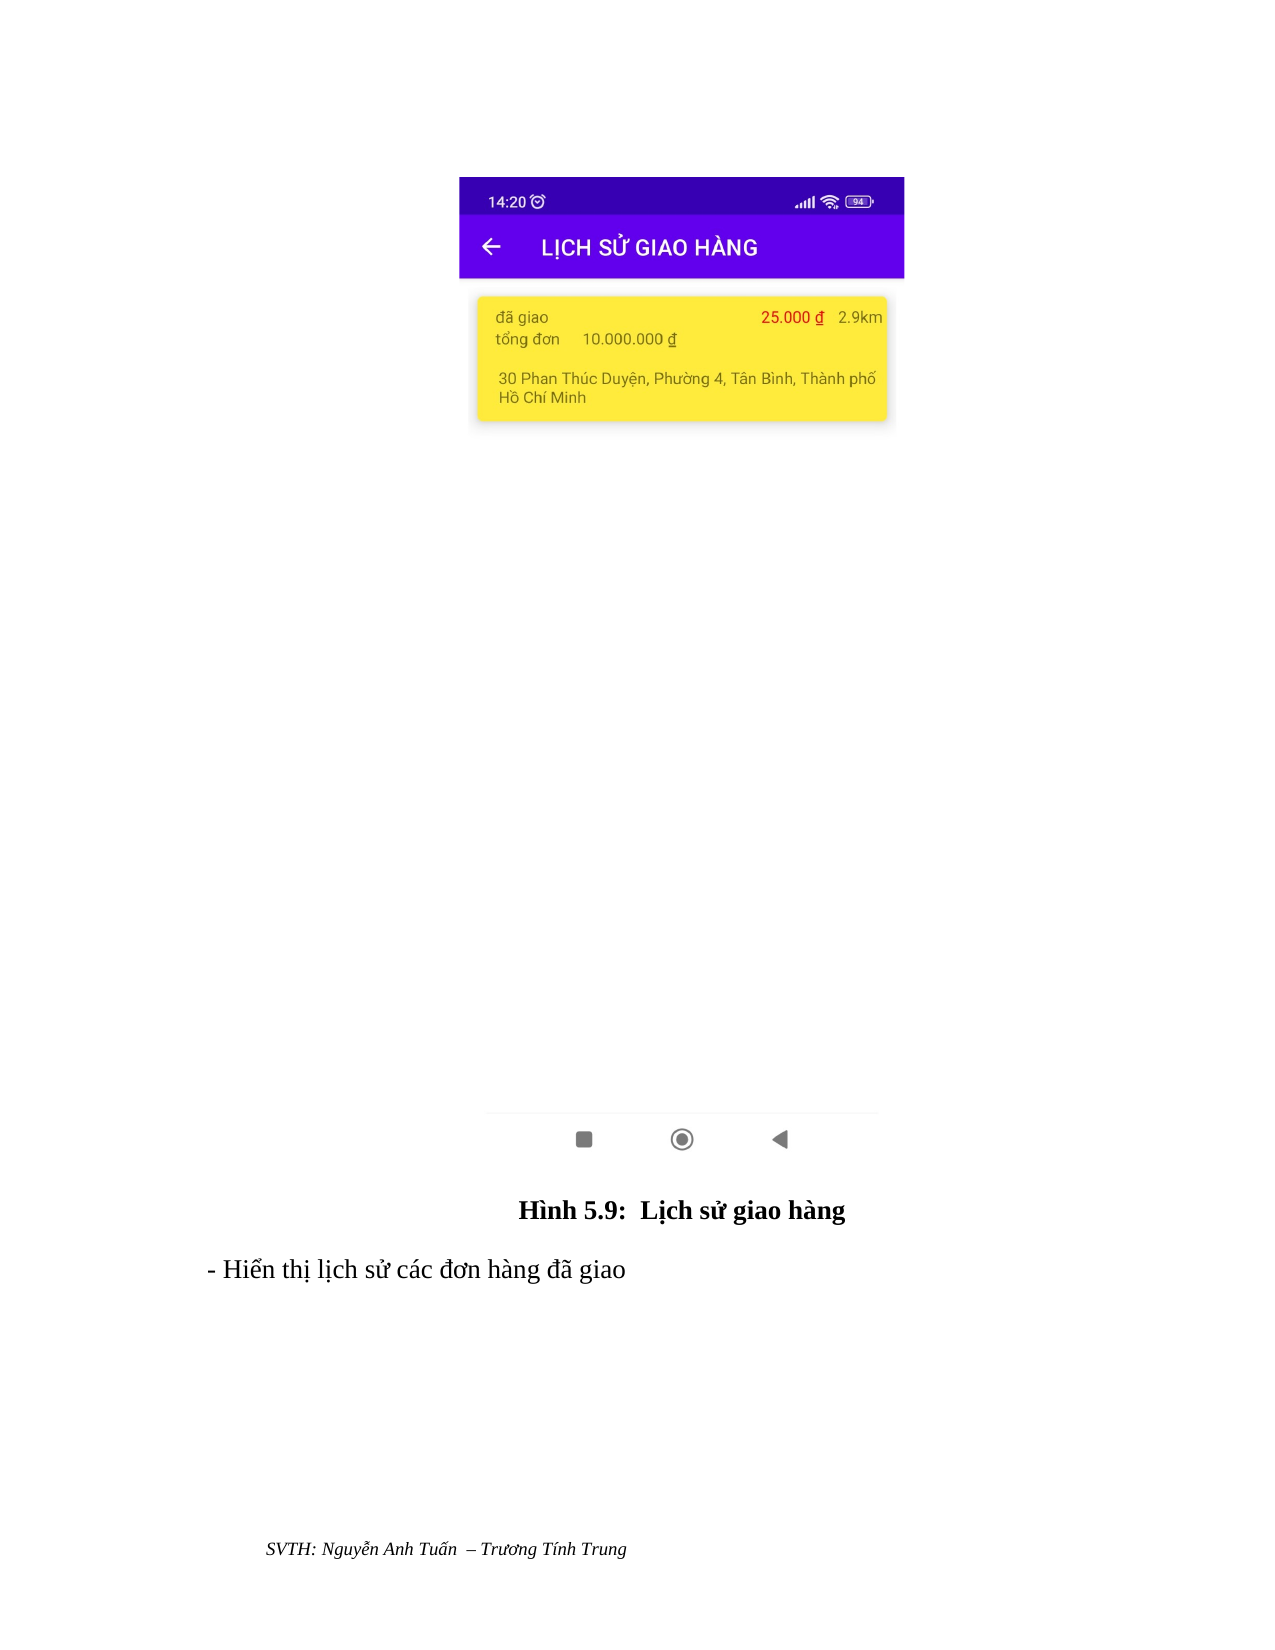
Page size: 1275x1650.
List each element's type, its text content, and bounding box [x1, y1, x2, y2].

text Lịch sử giao hàng [207, 1194, 1157, 1225]
picture [459, 177, 905, 1166]
text - Hiển thị lịch sử các đơn hàng đã giao [207, 1253, 1157, 1284]
